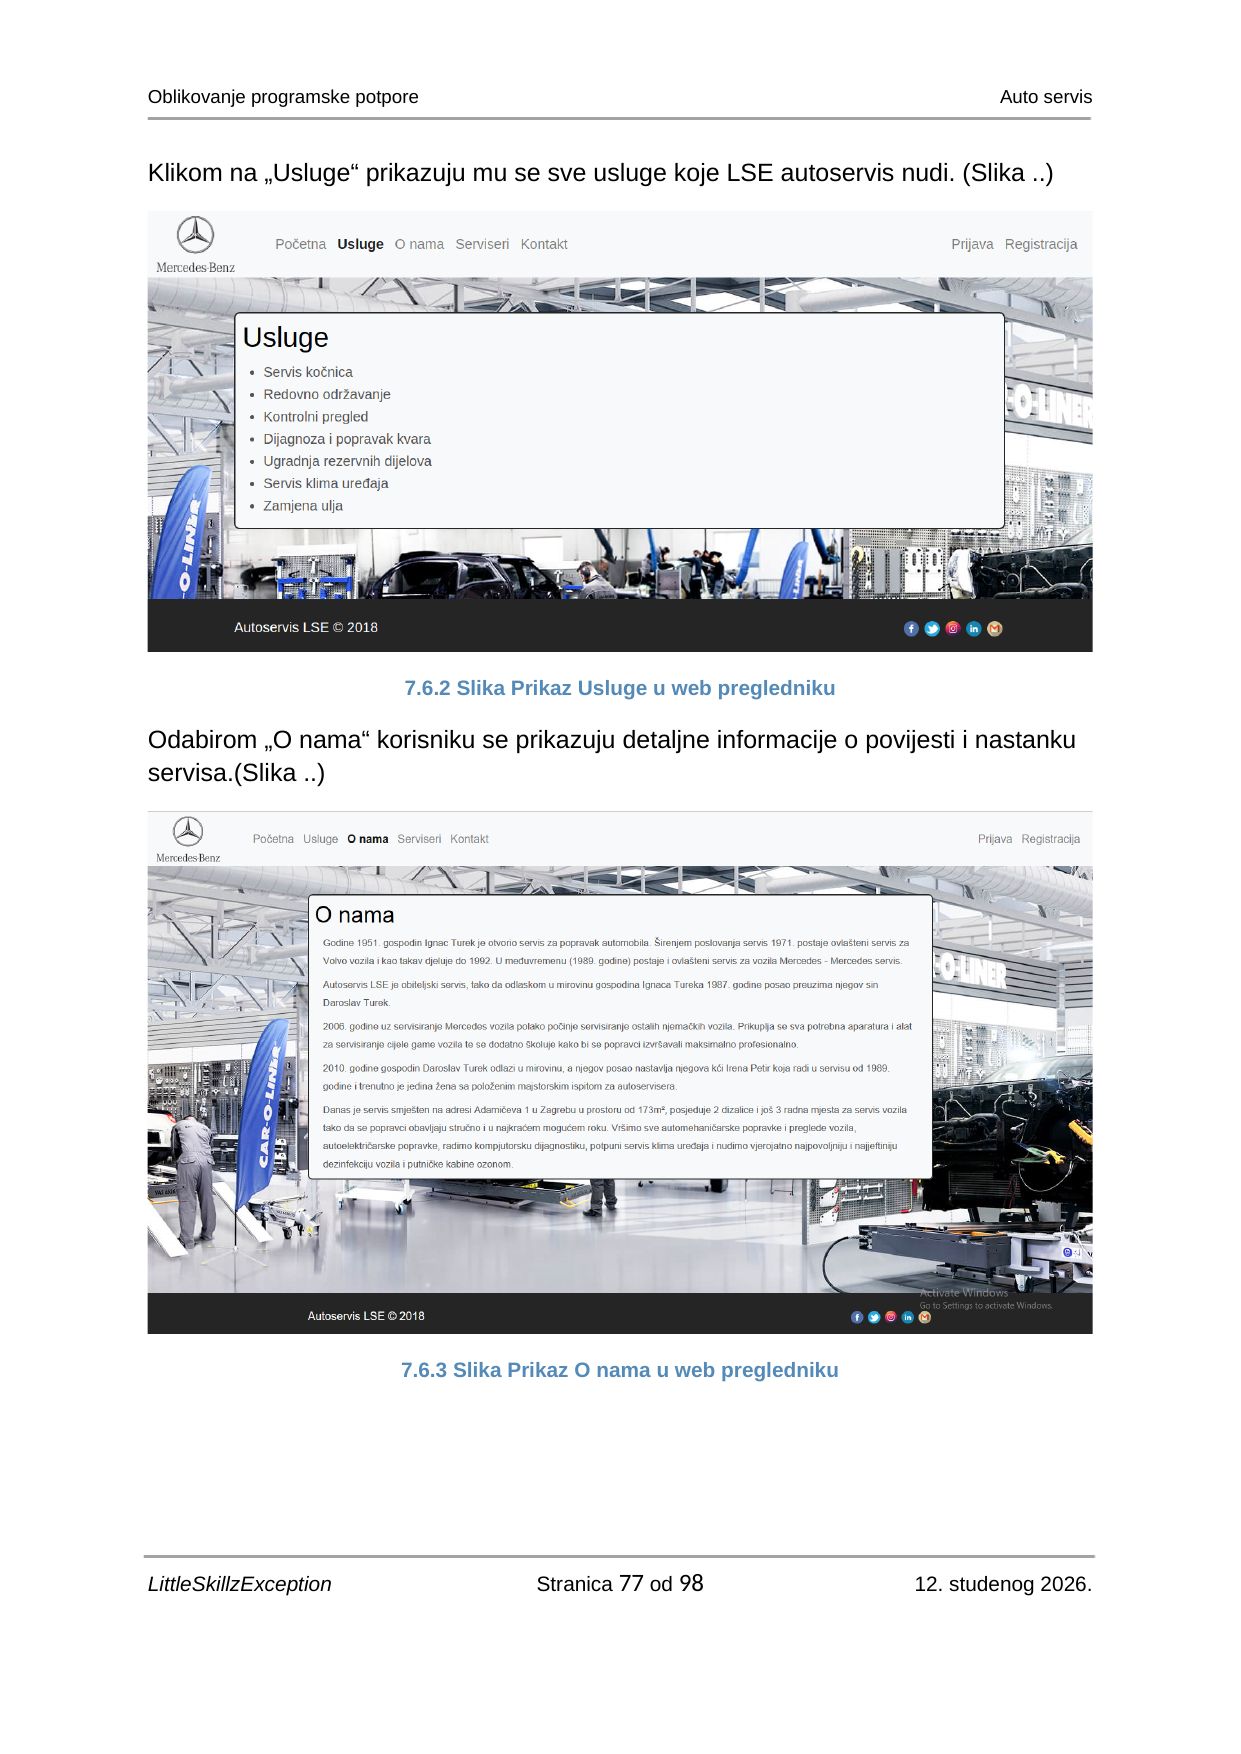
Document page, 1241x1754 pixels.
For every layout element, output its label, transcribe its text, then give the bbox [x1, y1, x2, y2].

picture [147, 811, 1093, 1334]
picture [147, 211, 1093, 652]
text Odabirom „O nama“ korisniku se prikazuju detaljne informacije o povijesti i nastanku servisa.(Slika ..) [148, 724, 1093, 786]
text 7.6.3 Slika Prikaz O nama u web pregledniku [148, 1358, 1093, 1382]
text Klikom na „Usluge“ prikazuju mu se sve usluge koje LSE autoservis nudi. (Slika ..) [148, 158, 1093, 187]
text 7.6.2 Slika Prikaz Usluge u web pregledniku [148, 676, 1093, 700]
